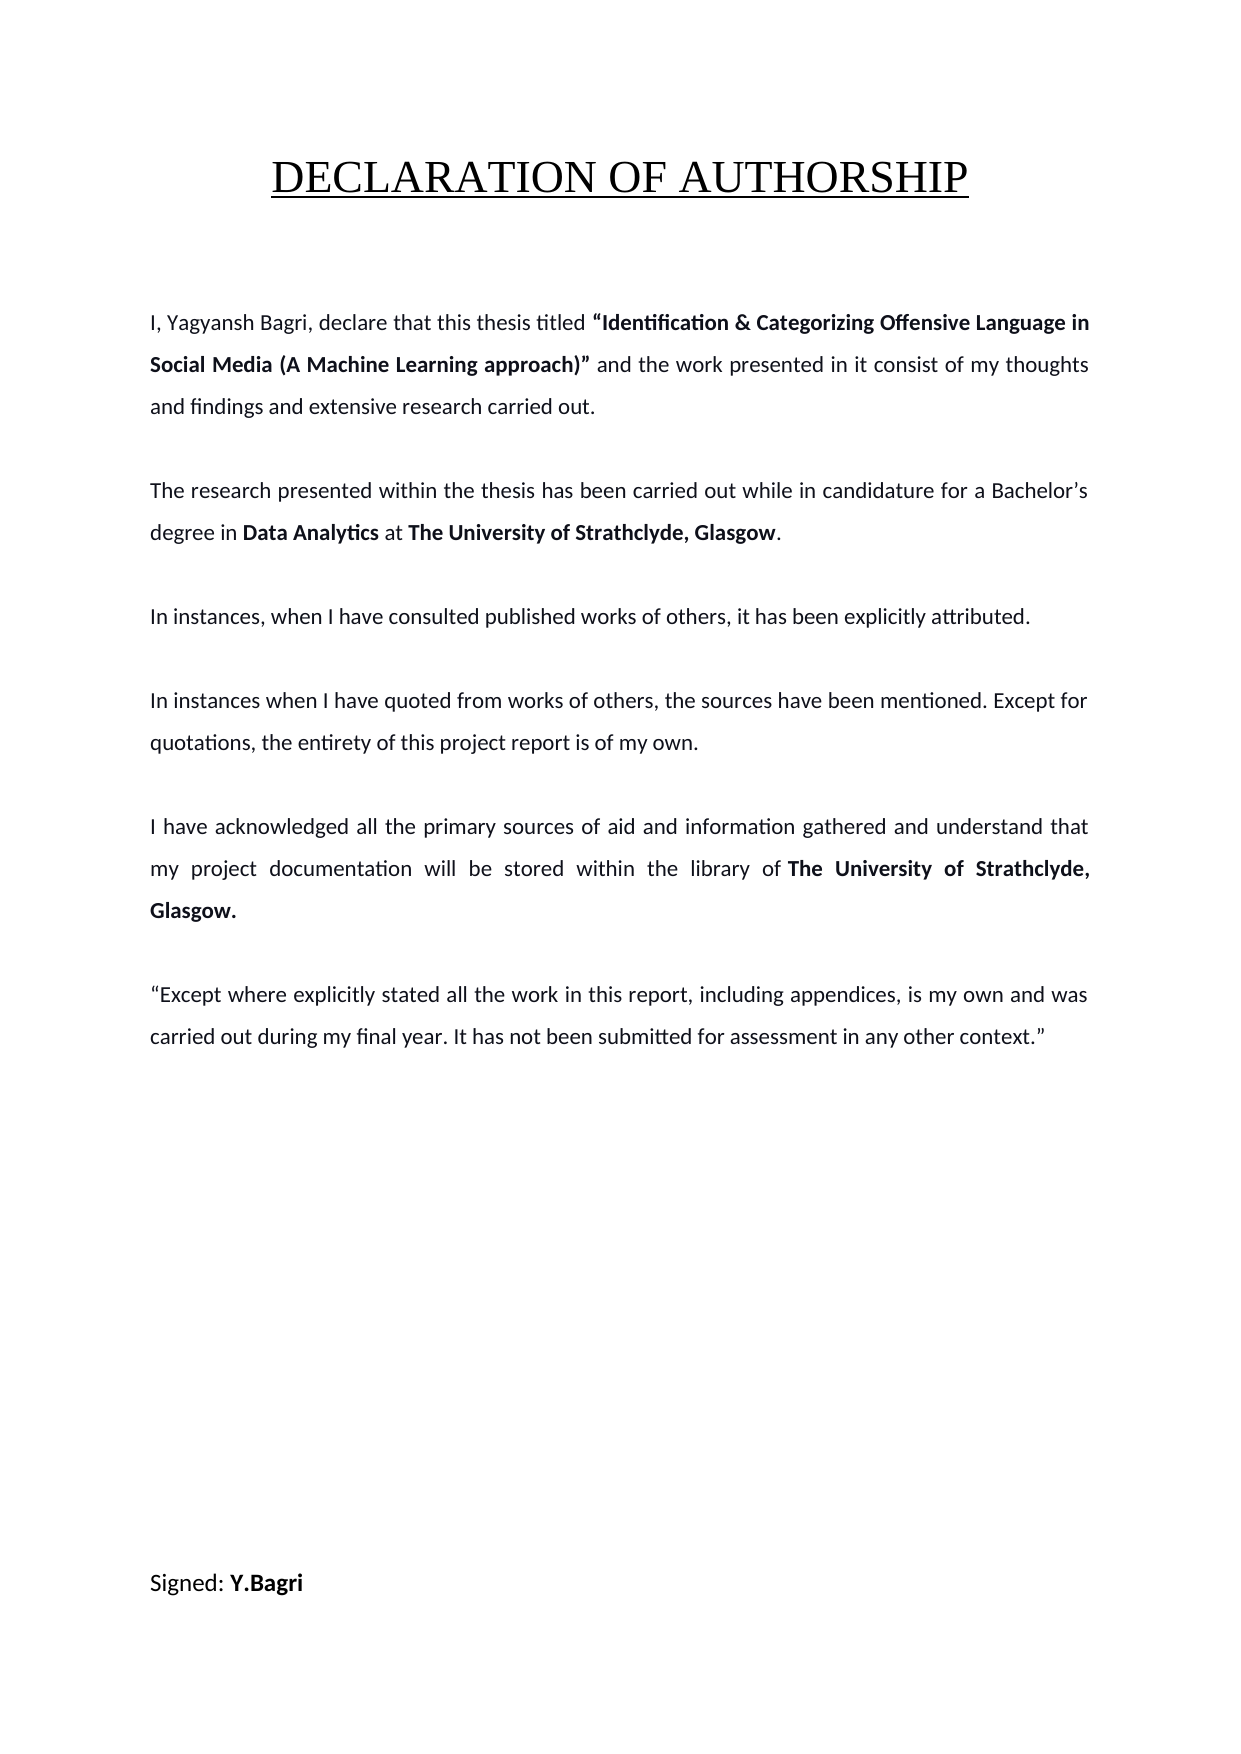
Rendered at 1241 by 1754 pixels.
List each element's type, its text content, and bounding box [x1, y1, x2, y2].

text In instances when I have quoted from works of others, the sources have been mentioned. Except for quotations, the entirety of this project report is of my own. [150, 686, 1090, 756]
text The research presented within the thesis has been carried out while in candidature for a Bachelor’s degree in Data Analytics at The University of Strathclyde, Glasgow. [150, 476, 1090, 546]
text Signed: Y.Bagri [150, 1567, 1090, 1597]
text I have acknowledged all the primary sources of aid and information gathered and understand that my project documentation will be stored within the library of The University of Strathclyde, Glasgow. [150, 812, 1090, 924]
text DECLARATION OF AUTHORSHIP [150, 150, 1090, 203]
text In instances, when I have consulted published works of others, it has been explicitly attributed. [150, 602, 1090, 630]
text “Except where explicitly stated all the work in this report, including appendices, is my own and was carried out during my final year. It has not been submitted for assessment in any other context.” [150, 980, 1090, 1050]
text I, Yagyansh Bagri, declare that this thesis titled “Identification & Categorizing Offensive Language in Social Media (A Machine Learning approach)” and the work presented in it consist of my thoughts and findings and extensive research carried out. [150, 308, 1090, 420]
